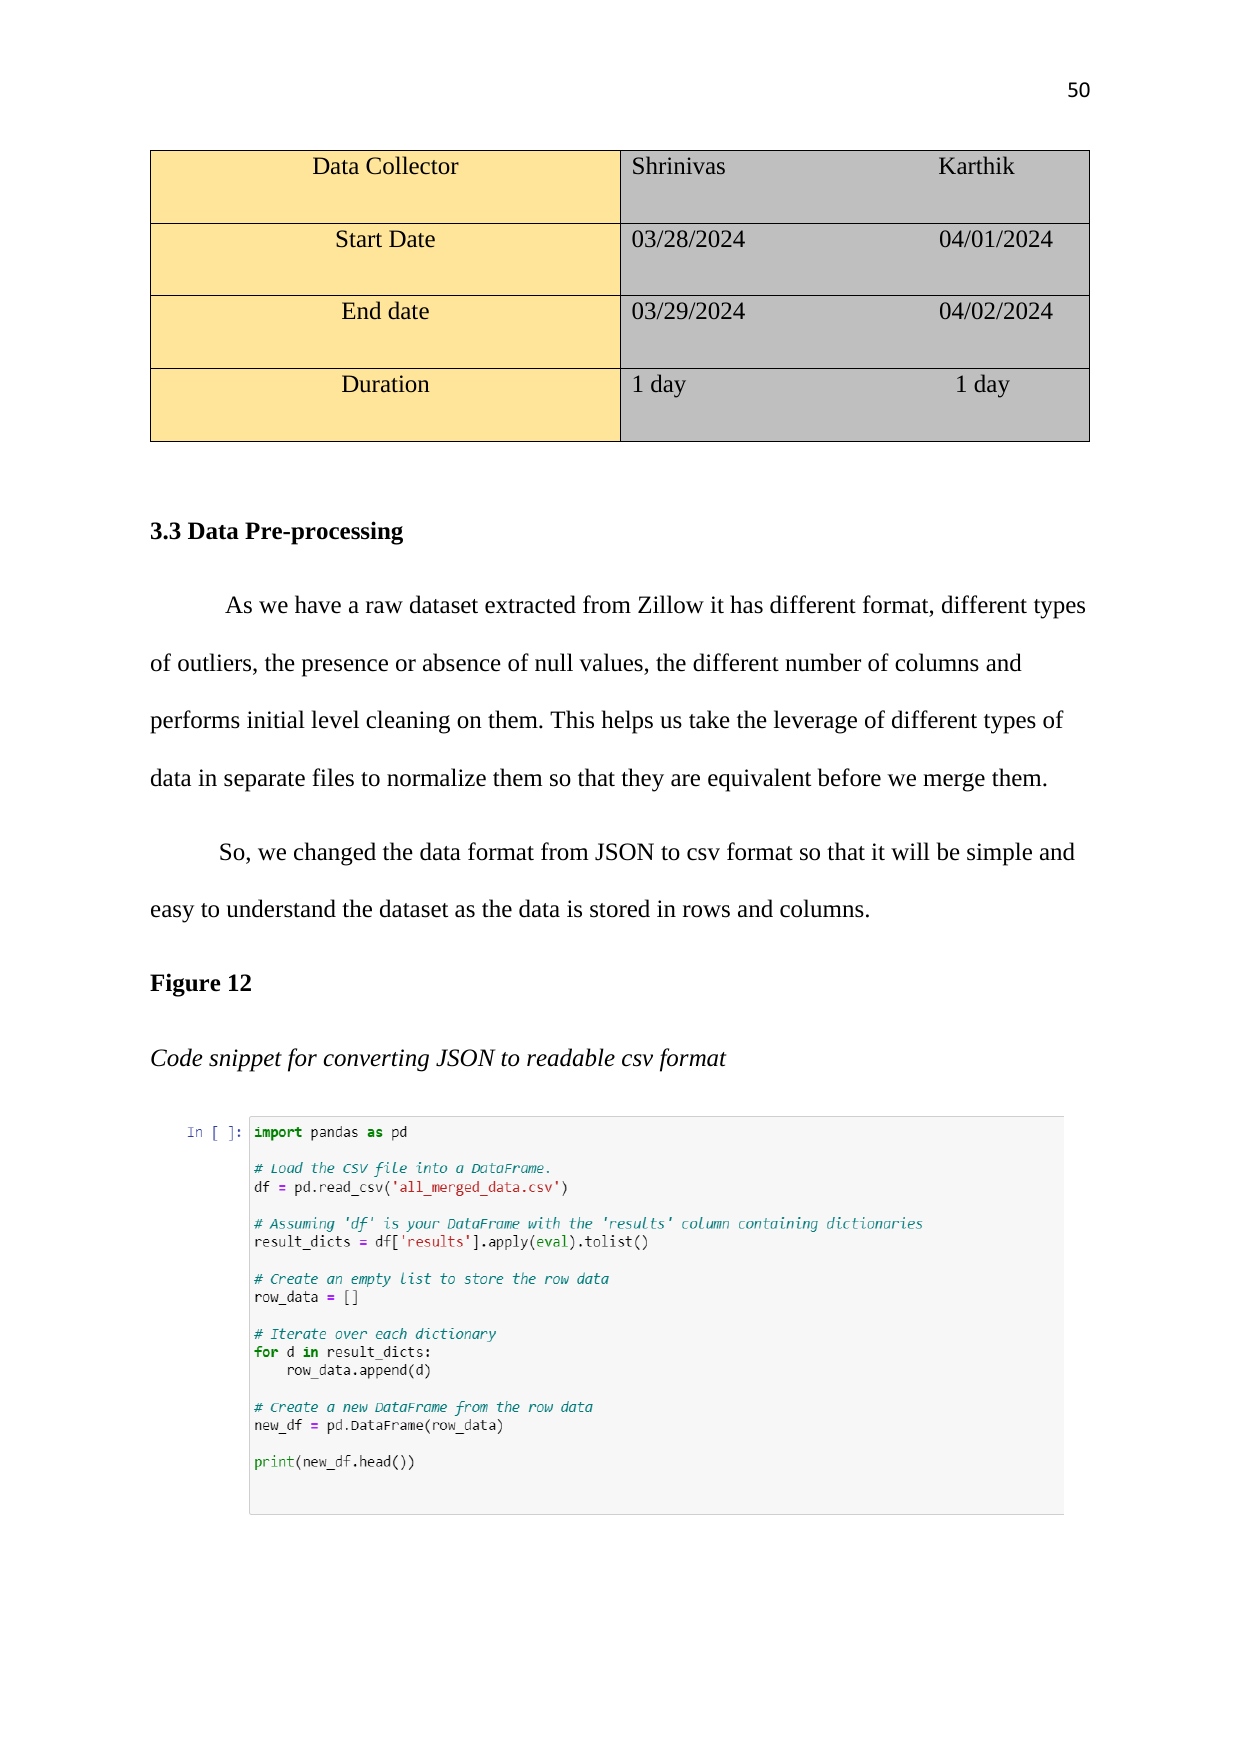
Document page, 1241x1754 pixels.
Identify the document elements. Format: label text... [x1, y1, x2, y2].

text 3.3 Data Pre-processing [150, 516, 1090, 545]
text Figure 12 [150, 968, 1090, 997]
table_cell Data Collector [151, 151, 620, 223]
table_cell Shrinivas Karthik [621, 151, 1089, 223]
table_cell 03/29/2024 04/02/2024 [621, 296, 1089, 368]
table_cell 1 day 1 day [621, 369, 1089, 441]
table_cell Start Date [151, 224, 620, 295]
table_cell Duration [151, 369, 620, 441]
text Code snippet for converting JSON to readable csv format [150, 1043, 1090, 1071]
table_cell End date [151, 296, 620, 368]
picture [150, 1109, 1064, 1523]
table_cell 03/28/2024 04/01/2024 [621, 224, 1089, 295]
text So, we changed the data format from JSON to csv format so that it will be simple and easy to understand the dataset as the data is stored in rows and columns. [150, 837, 1090, 923]
text As we have a raw dataset extracted from Zillow it has different format, different types of outliers, the presence or absence of null values, the different number of columns and performs initial level cleaning on them. This helps us take the leverage of different types of data in separate files to normalize them so that they are equivalent before we merge them. [150, 590, 1090, 791]
